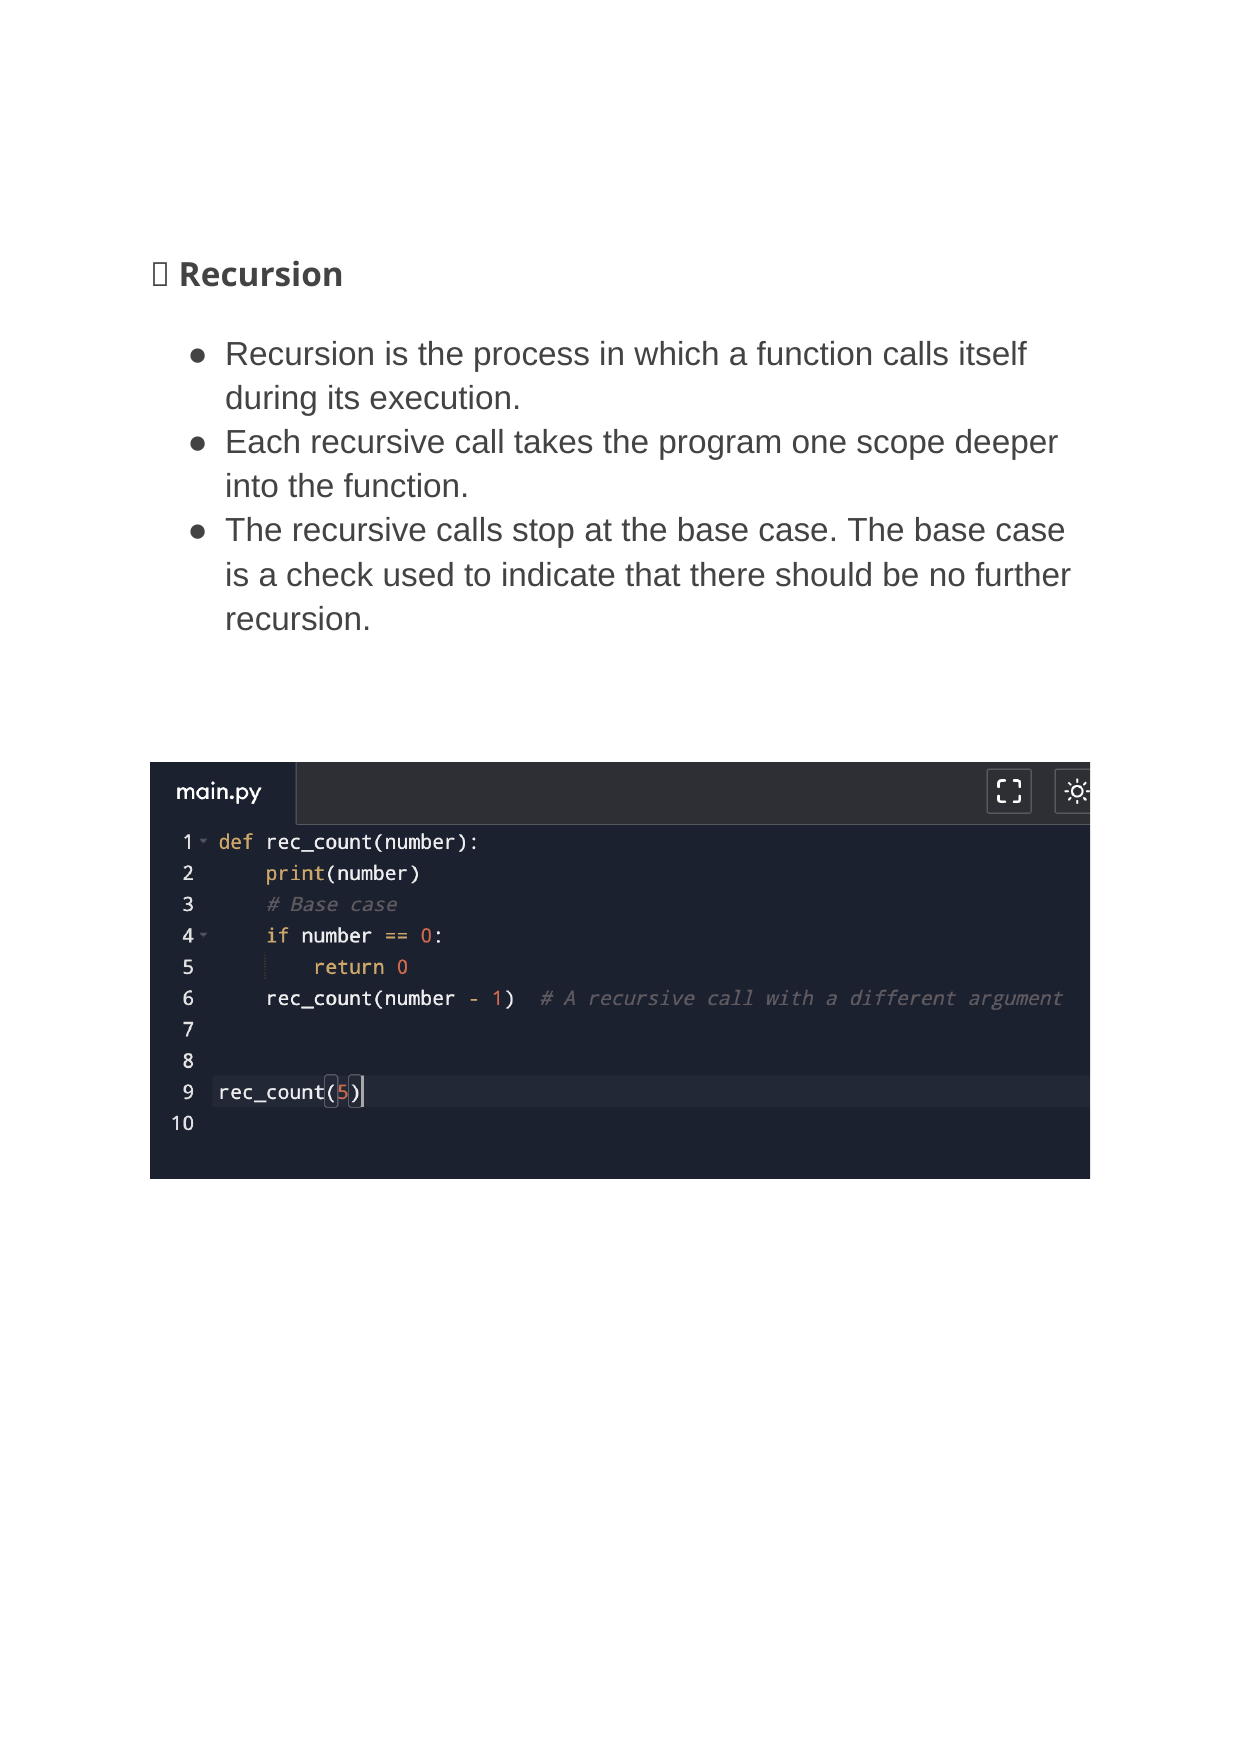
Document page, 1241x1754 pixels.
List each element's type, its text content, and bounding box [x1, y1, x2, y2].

list The recursive calls stop at the base case. The base case is a check used to indicate that there should be no further recursion. [187, 510, 1090, 637]
subtitle ✅ Recursion [150, 251, 1090, 296]
picture [150, 762, 1091, 1179]
list Recursion is the process in which a function calls itself during its execution. [187, 334, 1090, 416]
list Each recursive call takes the program one scope deeper into the function. [187, 422, 1090, 505]
